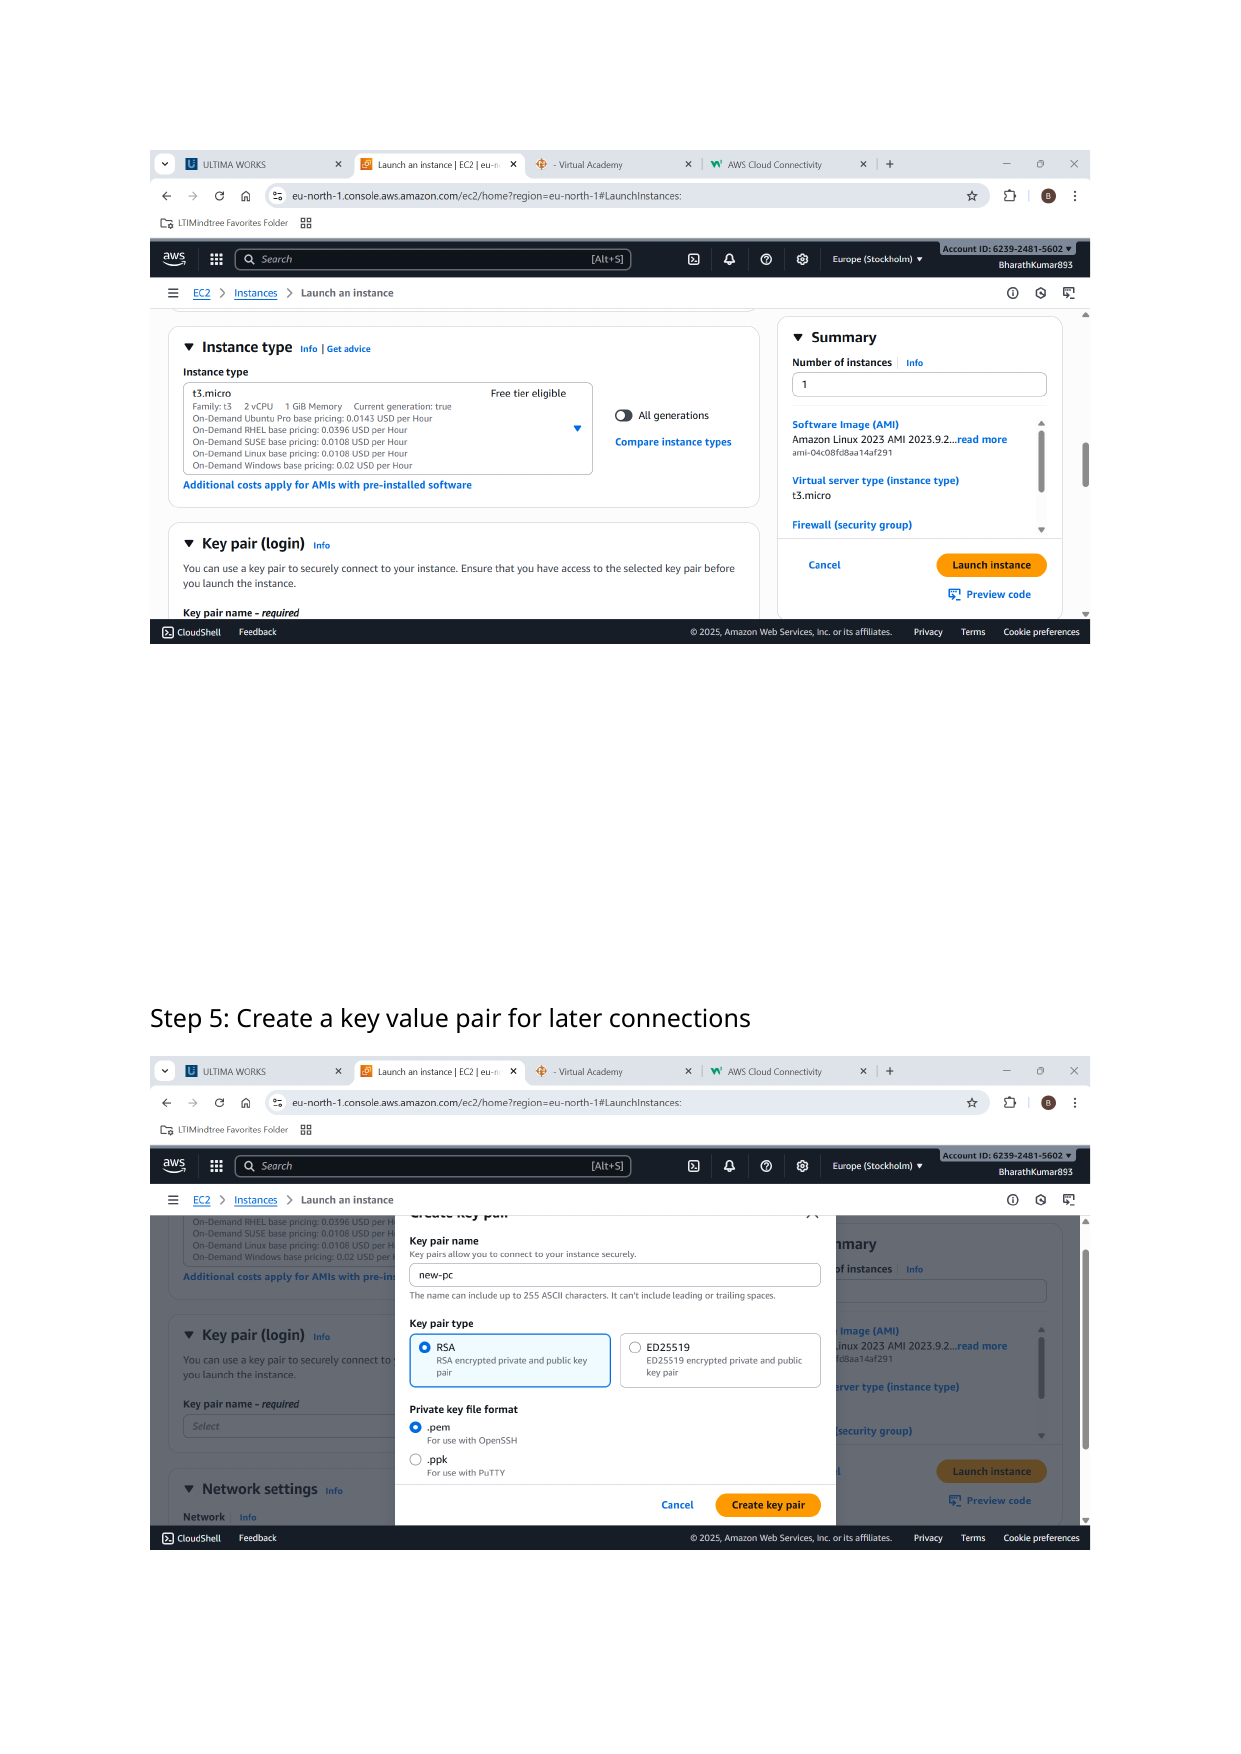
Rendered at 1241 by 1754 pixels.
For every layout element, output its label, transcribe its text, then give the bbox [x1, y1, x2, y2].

text Step 5: Create a key value pair for later connections [150, 1000, 1090, 1034]
picture [150, 1056, 1091, 1550]
picture [150, 150, 1091, 644]
